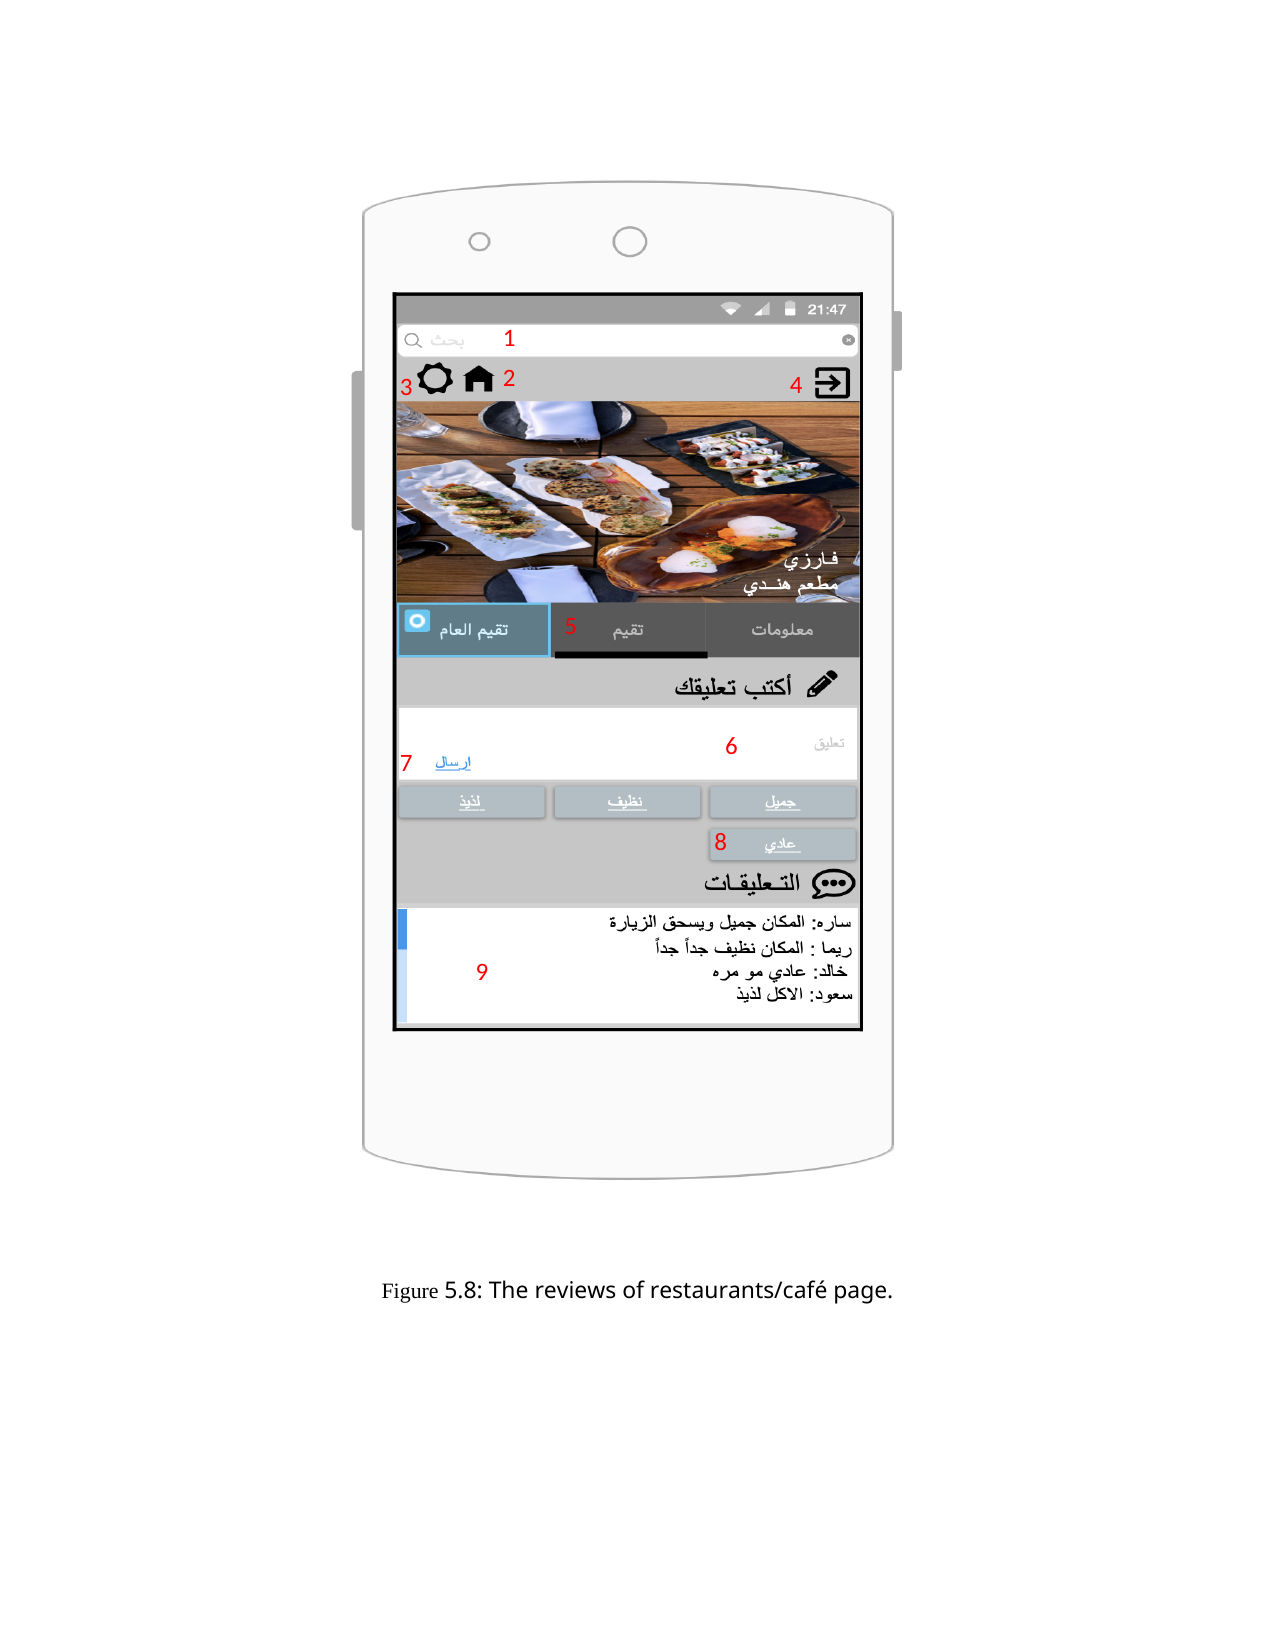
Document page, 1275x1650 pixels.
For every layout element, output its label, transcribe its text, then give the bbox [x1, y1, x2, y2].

text Figure 5.8: The reviews of restaurants/café page. [150, 1274, 1125, 1305]
picture [318, 170, 955, 1212]
